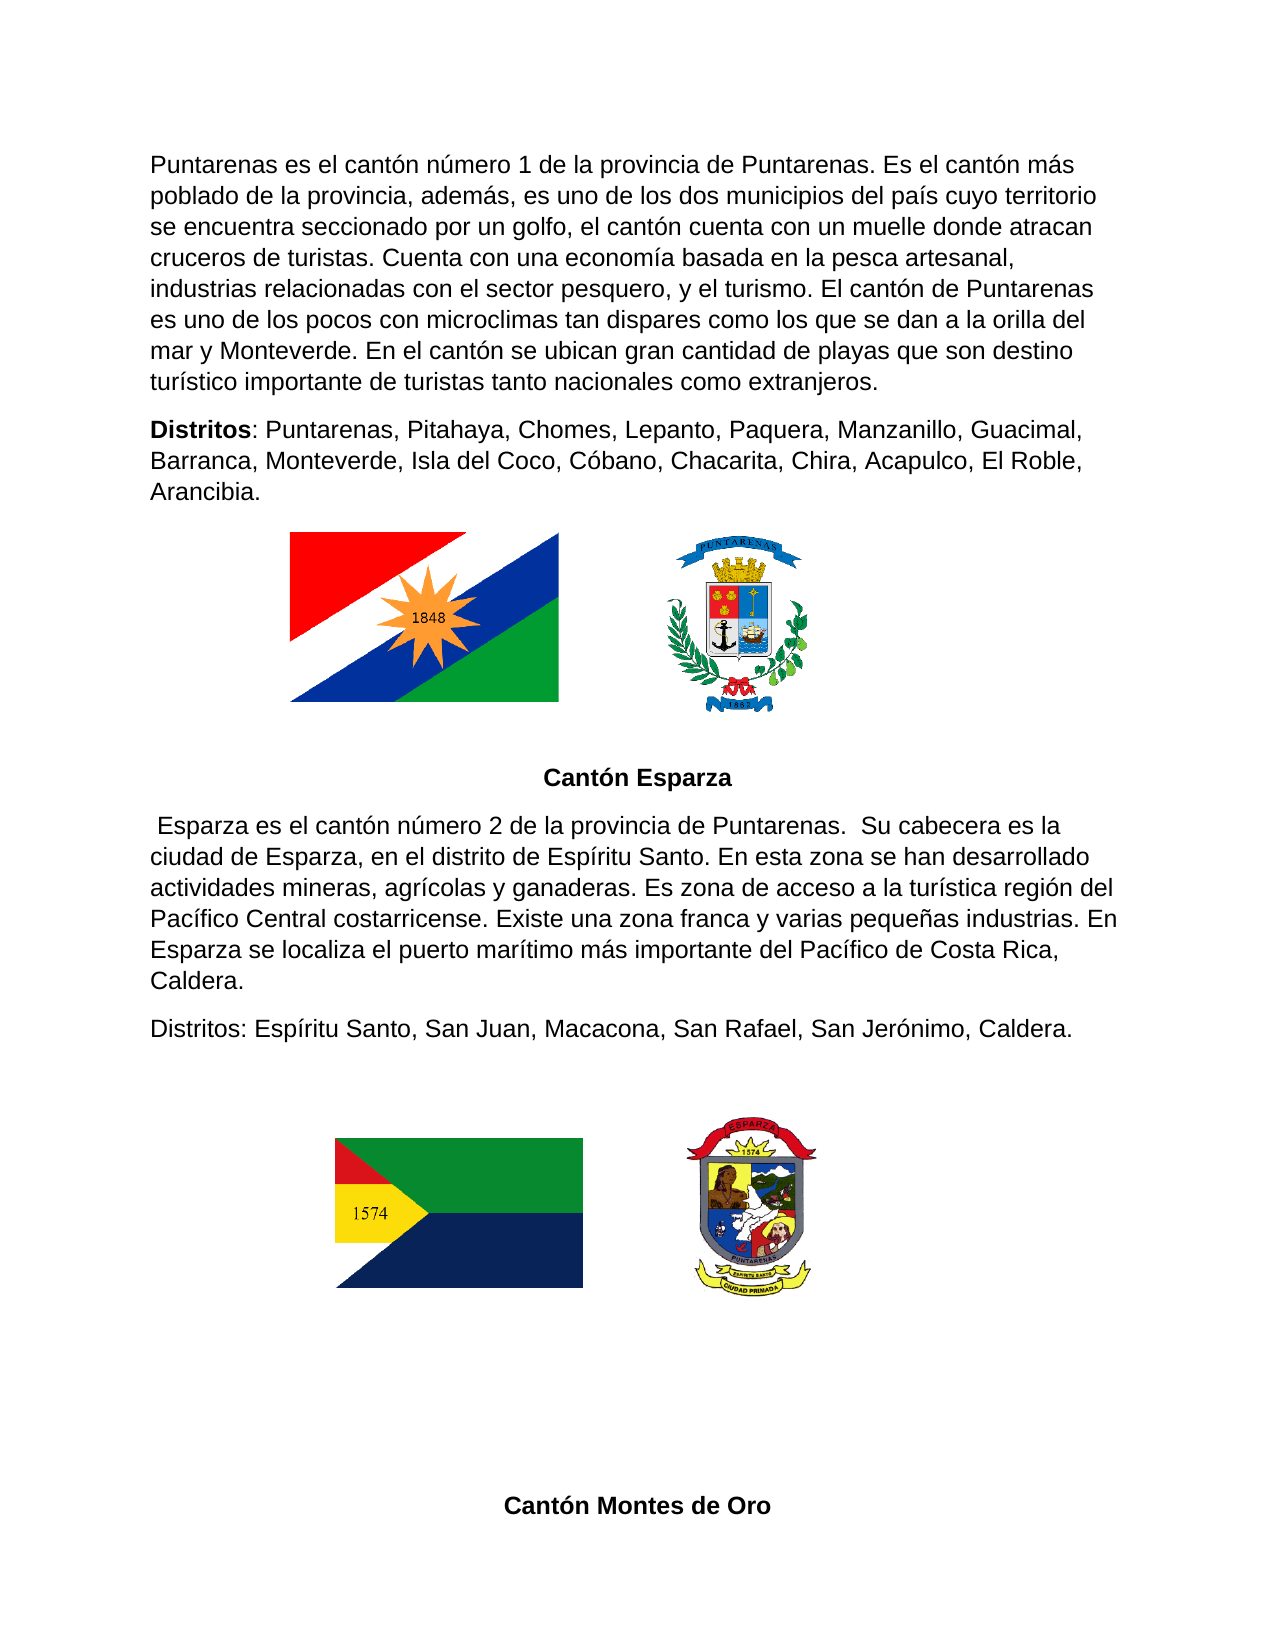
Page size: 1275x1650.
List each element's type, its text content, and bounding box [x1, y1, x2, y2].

text Puntarenas es el cantón número 1 de la provincia de Puntarenas. Es el cantón más poblado de la provincia, además, es uno de los dos municipios del país cuyo territorio se encuentra seccionado por un golfo, el cantón cuenta con un muelle donde atracan cruceros de turistas. Cuenta con una economía basada en la pesca artesanal, industrias relacionadas con el sector pesquero, y el turismo. El cantón de Puntarenas es uno de los pocos con microclimas tan dispares como los que se dan a la orilla del mar y Monteverde. En el cantón se ubican gran cantidad de playas que son destino turístico importante de turistas tanto nacionales como extranjeros. [150, 150, 1125, 396]
picture [666, 536, 810, 712]
text Cantón Esparza [150, 763, 1125, 792]
picture [335, 1138, 583, 1288]
text Cantón Montes de Oro [150, 1491, 1125, 1519]
text Distritos: Espíritu Santo, San Juan, Macacona, San Rafael, San Jerónimo, Caldera. [150, 1014, 1125, 1043]
text Distritos: Puntarenas, Pitahaya, Chomes, Lepanto, Paquera, Manzanillo, Guacimal, Barranca, Monteverde, Isla del Coco, Cóbano, Chacarita, Chira, Acapulco, El Roble, Arancibia. [150, 415, 1125, 506]
picture [289, 532, 559, 702]
text Esparza es el cantón número 2 de la provincia de Puntarenas. Su cabecera es la ciudad de Esparza, en el distrito de Espíritu Santo. En esta zona se han desarrollado actividades mineras, agrícolas y ganaderas. Es zona de acceso a la turística región del Pacífico Central costarricense. Existe una zona franca y varias pequeñas industrias. En Esparza se localiza el puerto marítimo más importante del Pacífico de Costa Rica, Caldera. [150, 811, 1125, 995]
picture [680, 1115, 825, 1308]
